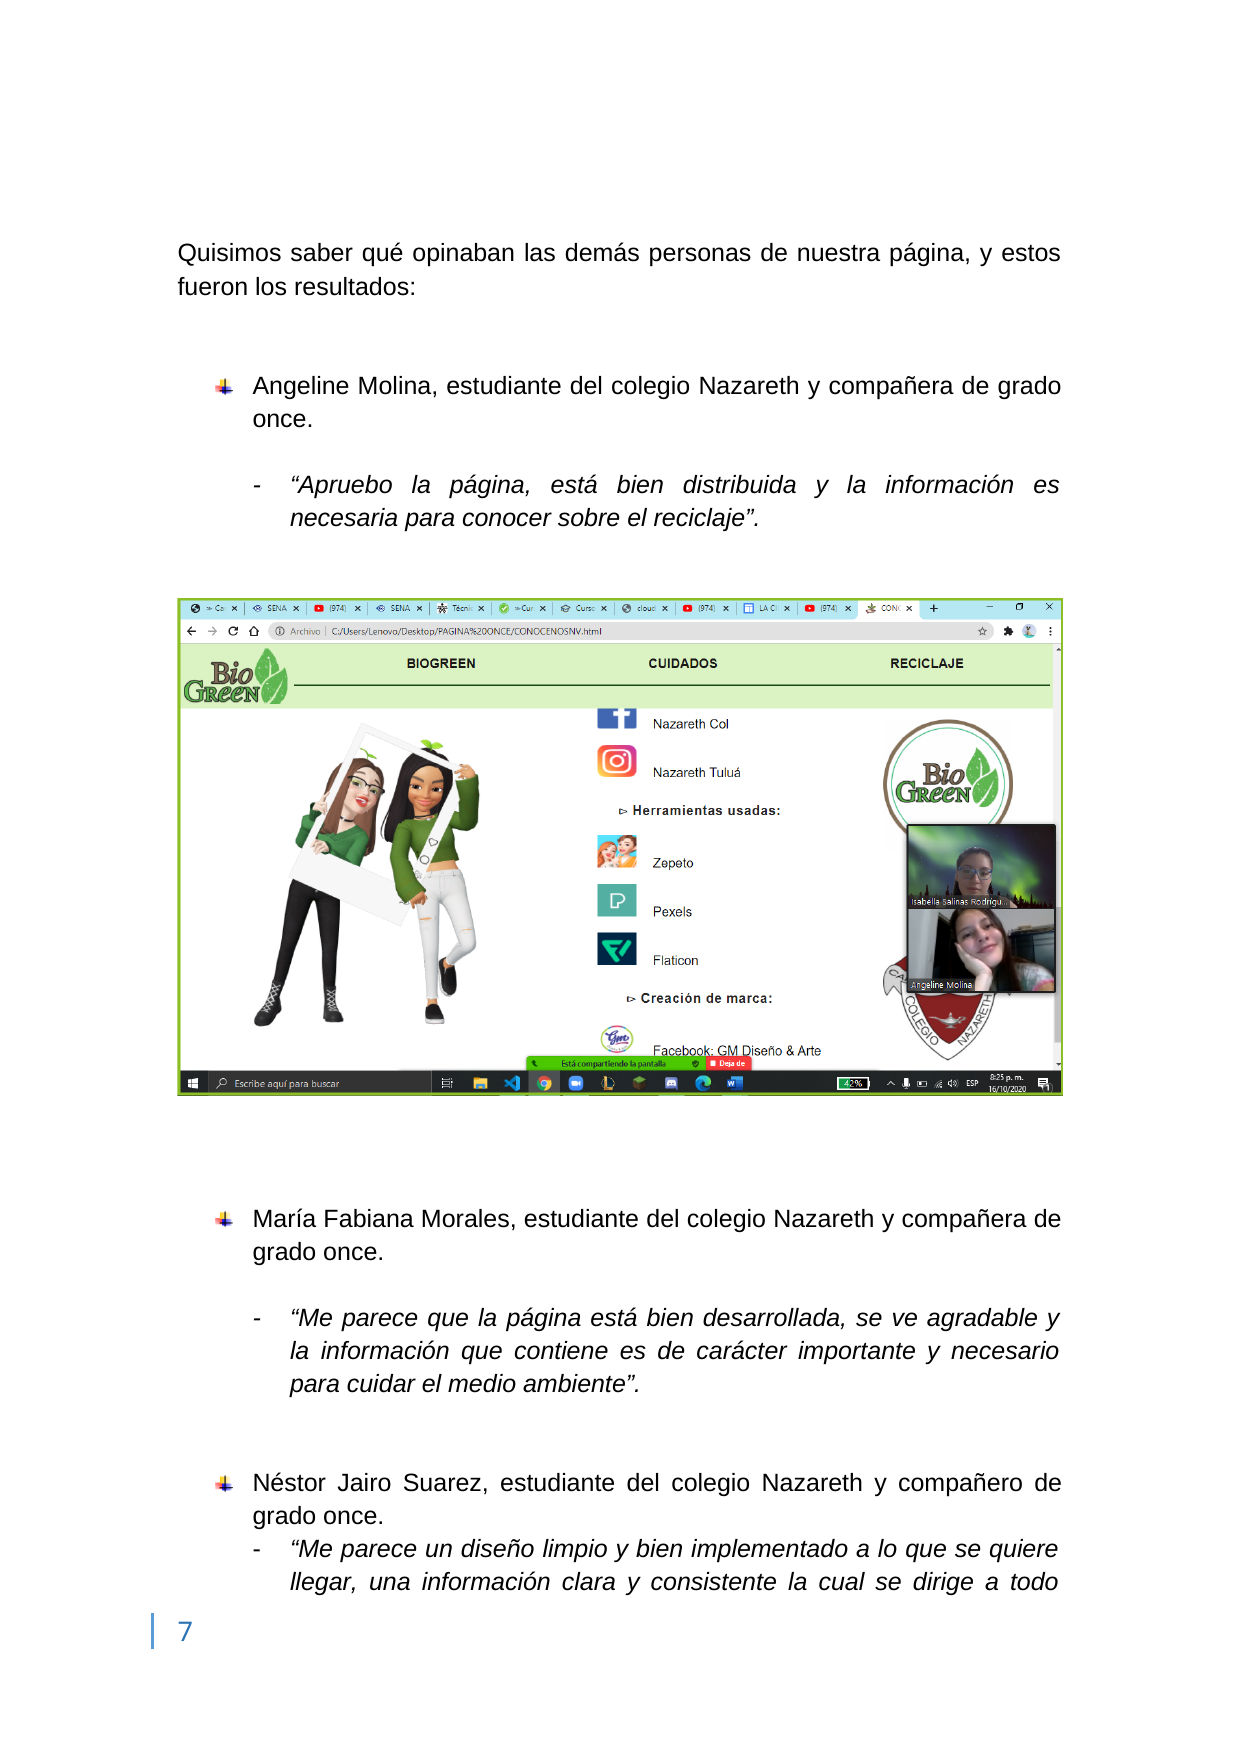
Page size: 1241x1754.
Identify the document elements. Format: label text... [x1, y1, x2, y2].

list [252, 1534, 1063, 1596]
text Quisimos saber qué opinaban las demás personas de nuestra página, y estos fueron los resultados: [177, 238, 1063, 300]
list “Apruebo la página, está bien distribuida y la información es necesaria para conocer sobre el reciclaje”. [252, 470, 1063, 532]
list Angeline Molina, estudiante del colegio Nazareth y compañera de grado once. [215, 371, 1063, 433]
list María Fabiana Morales, estudiante del colegio Nazareth y compañera de grado once. [215, 1203, 1063, 1265]
picture [215, 1474, 233, 1492]
list Néstor Jairo Suarez, estudiante del colegio Nazareth y compañero de grado once. [215, 1468, 1063, 1530]
list “Me parece que la página está bien desarrollada, se ve agradable y la información que contiene es de carácter importante y necesario para cuidar el medio ambiente”. [252, 1303, 1063, 1397]
picture [215, 377, 233, 395]
picture [215, 1210, 233, 1227]
picture [177, 598, 1063, 1096]
